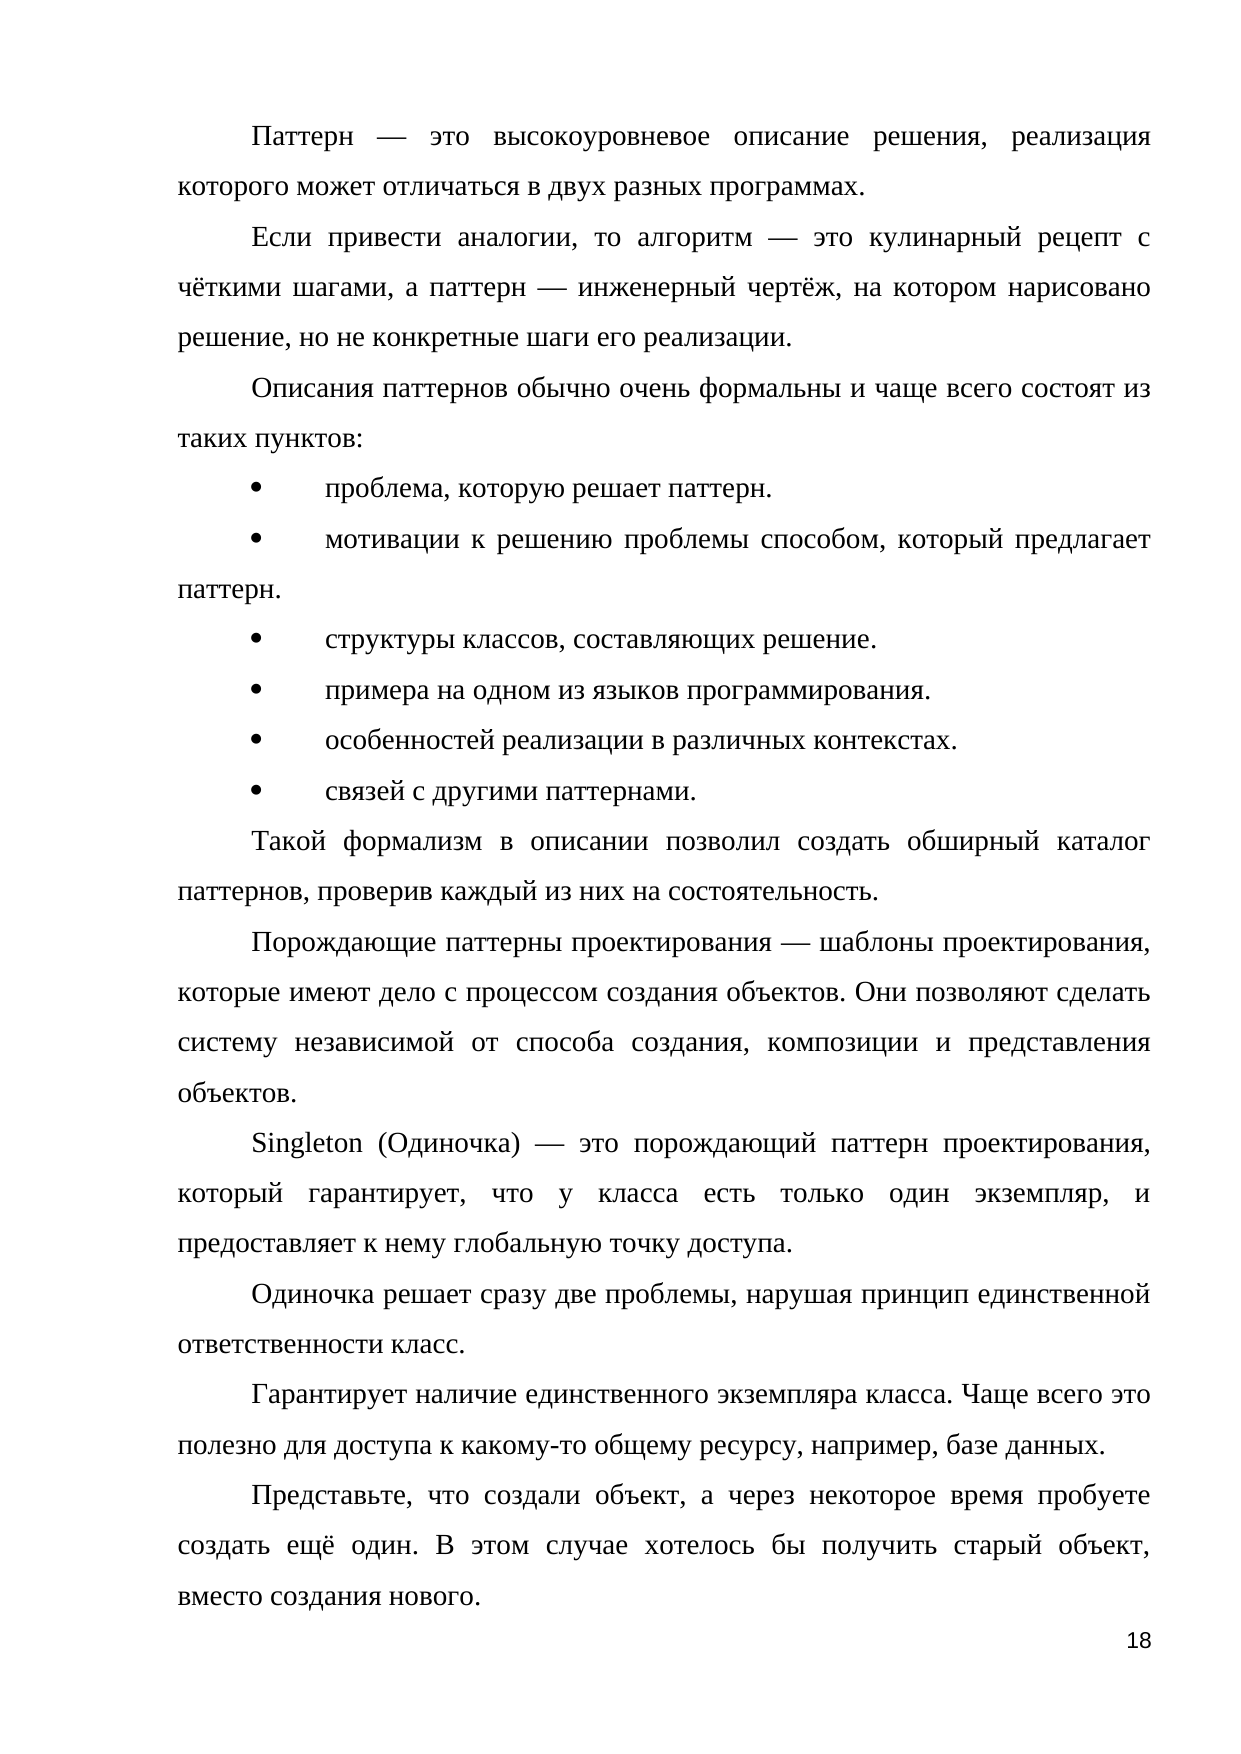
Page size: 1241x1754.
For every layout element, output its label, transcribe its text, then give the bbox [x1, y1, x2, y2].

text Такой формализм в описании позволил создать обширный каталог паттернов, проверив каждый из них на состоятельность. [177, 823, 1152, 907]
text Singleton (Одиночка) — это порождающий паттерн проектирования, который гарантирует, что у класса есть только один экземпляр, и предоставляет к нему глобальную точку доступа. [177, 1209, 1152, 1259]
list проблема, которую решает паттерн. [177, 470, 1152, 504]
list мотивации к решению проблемы способом, который предлагает паттерн. [177, 521, 1152, 605]
text Паттерн — это высокоуровневое описание решения, реализация которого может отличаться в двух разных программах. [177, 118, 1152, 202]
list структуры классов, составляющих решение. [177, 621, 1152, 655]
list особенностей реализации в различных контекстах. [177, 722, 1152, 756]
text Одиночка решает сразу две проблемы, нарушая принцип единственной ответственности класс. [177, 1276, 1152, 1360]
list связей с другими паттернами. [177, 773, 1152, 806]
list примера на одном из языков программирования. [177, 672, 1152, 706]
text Представьте, что создали объект, а через некоторое время пробуете создать ещё один. В этом случае хотелось бы получить старый объект, вместо создания нового. [177, 1477, 1152, 1611]
text Если привести аналогии, то алгоритм — это кулинарный рецепт с чёткими шагами, а паттерн — инженерный чертёж, на котором нарисовано решение, но не конкретные шаги его реализации. [177, 219, 1152, 353]
text Порождающие паттерны проектирования — шаблоны проектирования, которые имеют дело с процессом создания объектов. Они позволяют сделать систему независимой от способа создания, композиции и представления объектов. [177, 924, 1152, 1108]
text Singleton (Одиночка) — это порождающий паттерн проектирования, который гарантирует, что у класса есть только один экземпляр, и предоставляет к нему глобальную точку доступа. [177, 1125, 1152, 1175]
text Гарантирует наличие единственного экземпляра класса. Чаще всего это полезно для доступа к какому-то общему ресурсу, например, базе данных. [177, 1377, 1152, 1460]
text Описания паттернов обычно очень формальны и чаще всего состоят из таких пунктов: [177, 370, 1152, 453]
